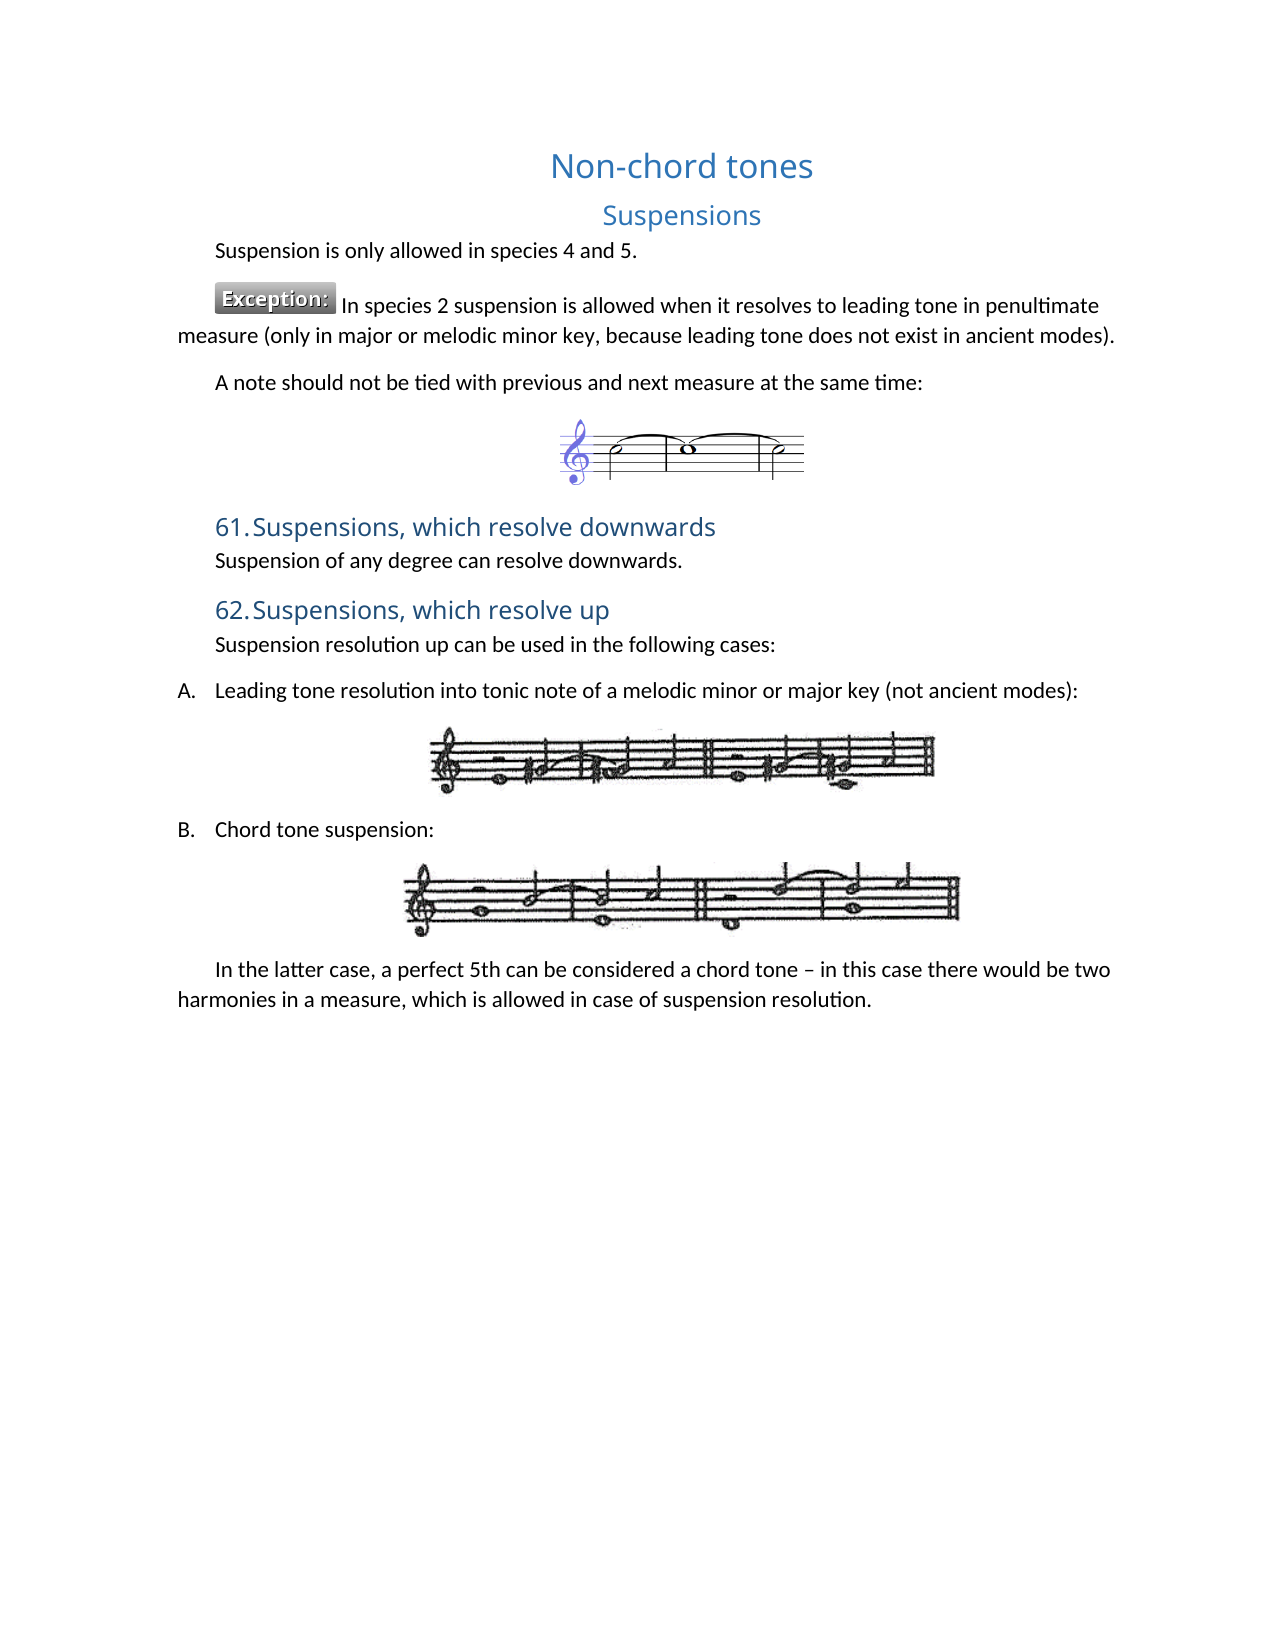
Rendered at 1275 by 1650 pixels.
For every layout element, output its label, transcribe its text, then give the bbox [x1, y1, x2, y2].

list Chord tone suspension: [177, 816, 1186, 844]
text Suspension is only allowed in species 4 and 5. [177, 236, 1186, 264]
picture [402, 862, 962, 937]
subtitle Suspensions, which resolve up [215, 593, 1186, 627]
text Suspension of any degree can resolve downwards. [177, 546, 1186, 574]
picture [427, 723, 937, 797]
list Leading tone resolution into tonic note of a melodic minor or major key (not ancient modes): [177, 677, 1186, 705]
picture [560, 415, 804, 491]
text Suspension resolution up can be used in the following cases: [177, 630, 1186, 658]
subtitle Non-chord tones [177, 143, 1186, 188]
subtitle Suspensions, which resolve downwards [215, 509, 1186, 543]
text A note should not be tied with previous and next measure at the same time: [177, 368, 1186, 397]
subtitle Suspensions [177, 196, 1186, 233]
picture [214, 282, 337, 314]
text In the latter case, a perfect 5th can be considered a chord tone – in this case there would be two harmonies in a measure, which is allowed in case of suspension resolution. [177, 955, 1186, 1013]
text In species 2 suspension is allowed when it resolves to leading tone in penultimate measure (only in major or melodic minor key, because leading tone does not exist in ancient modes). [177, 283, 1186, 350]
